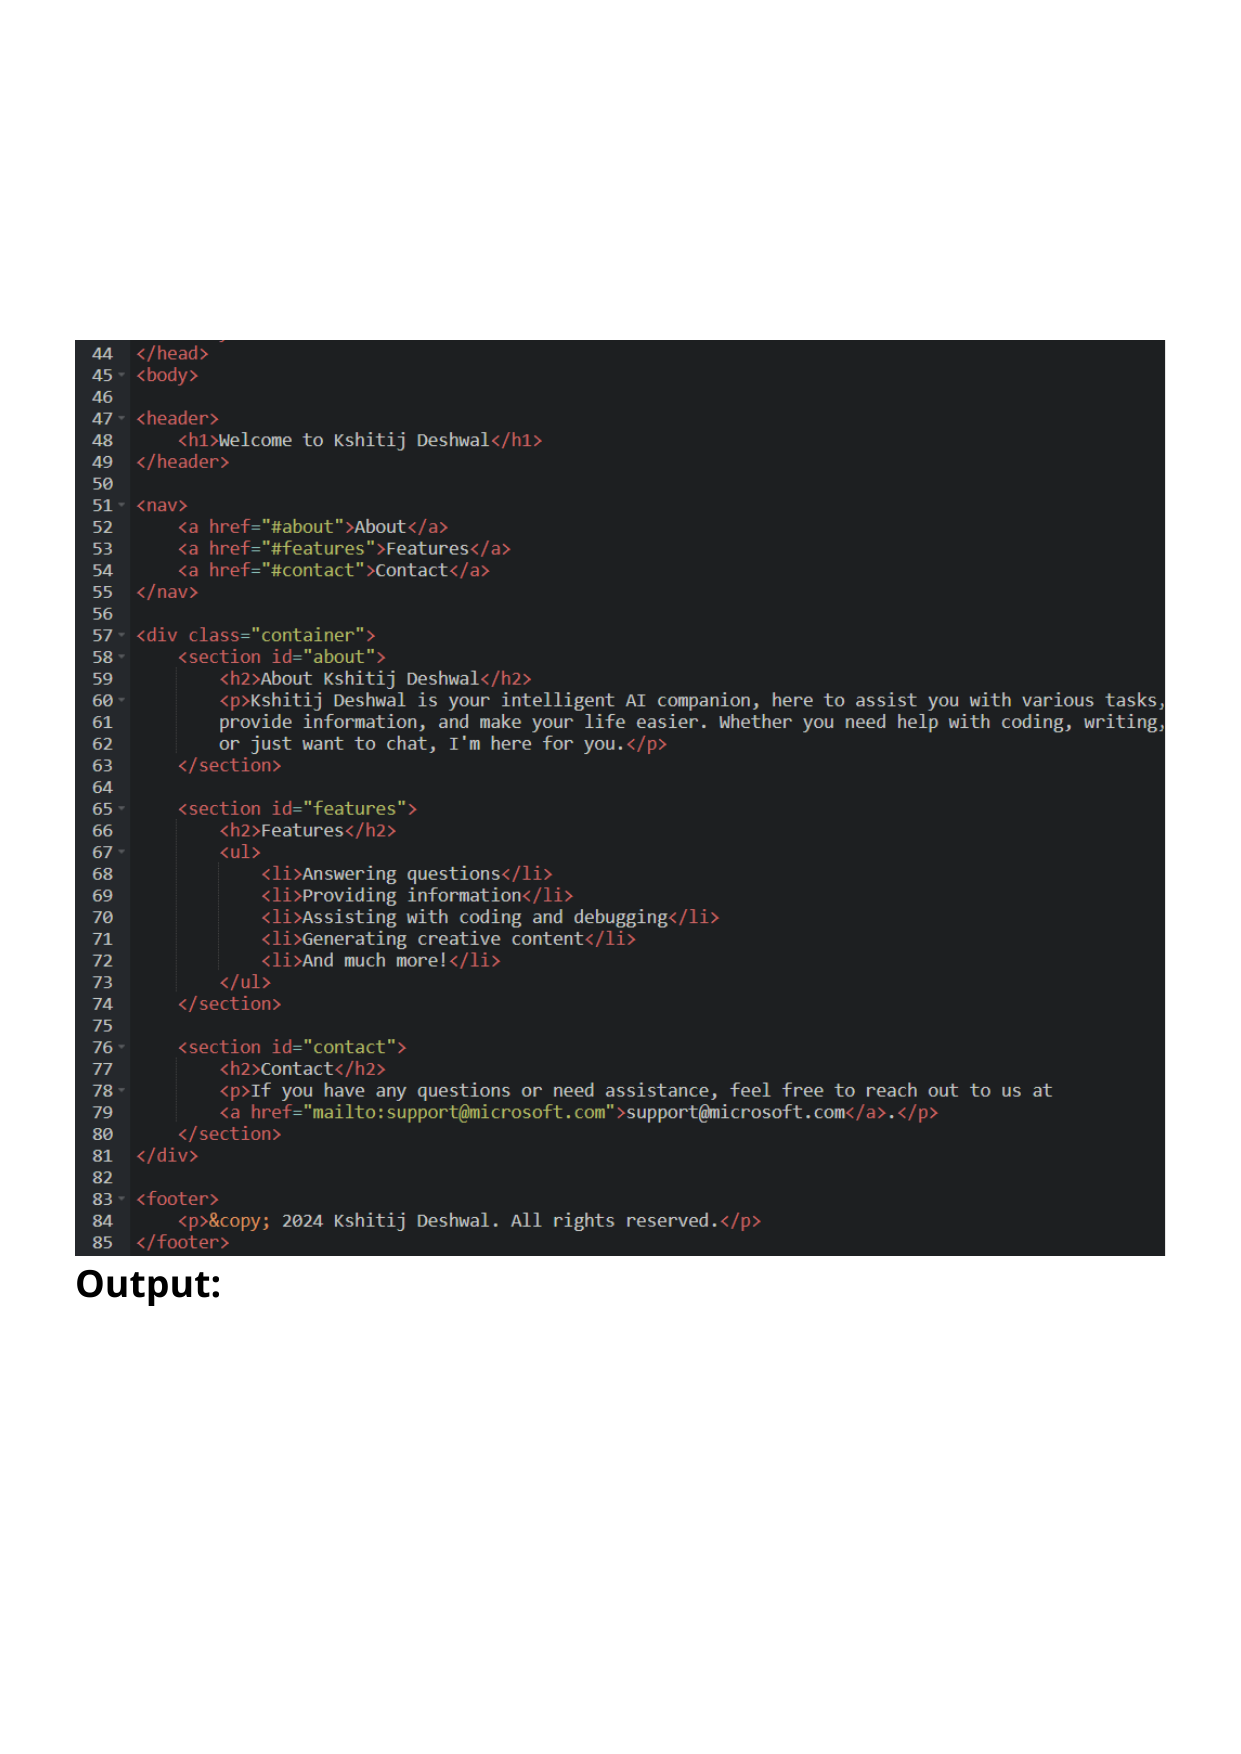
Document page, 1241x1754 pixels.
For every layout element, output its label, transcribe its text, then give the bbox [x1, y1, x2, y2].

text Output: [75, 1256, 1165, 1309]
picture [75, 340, 1166, 1256]
